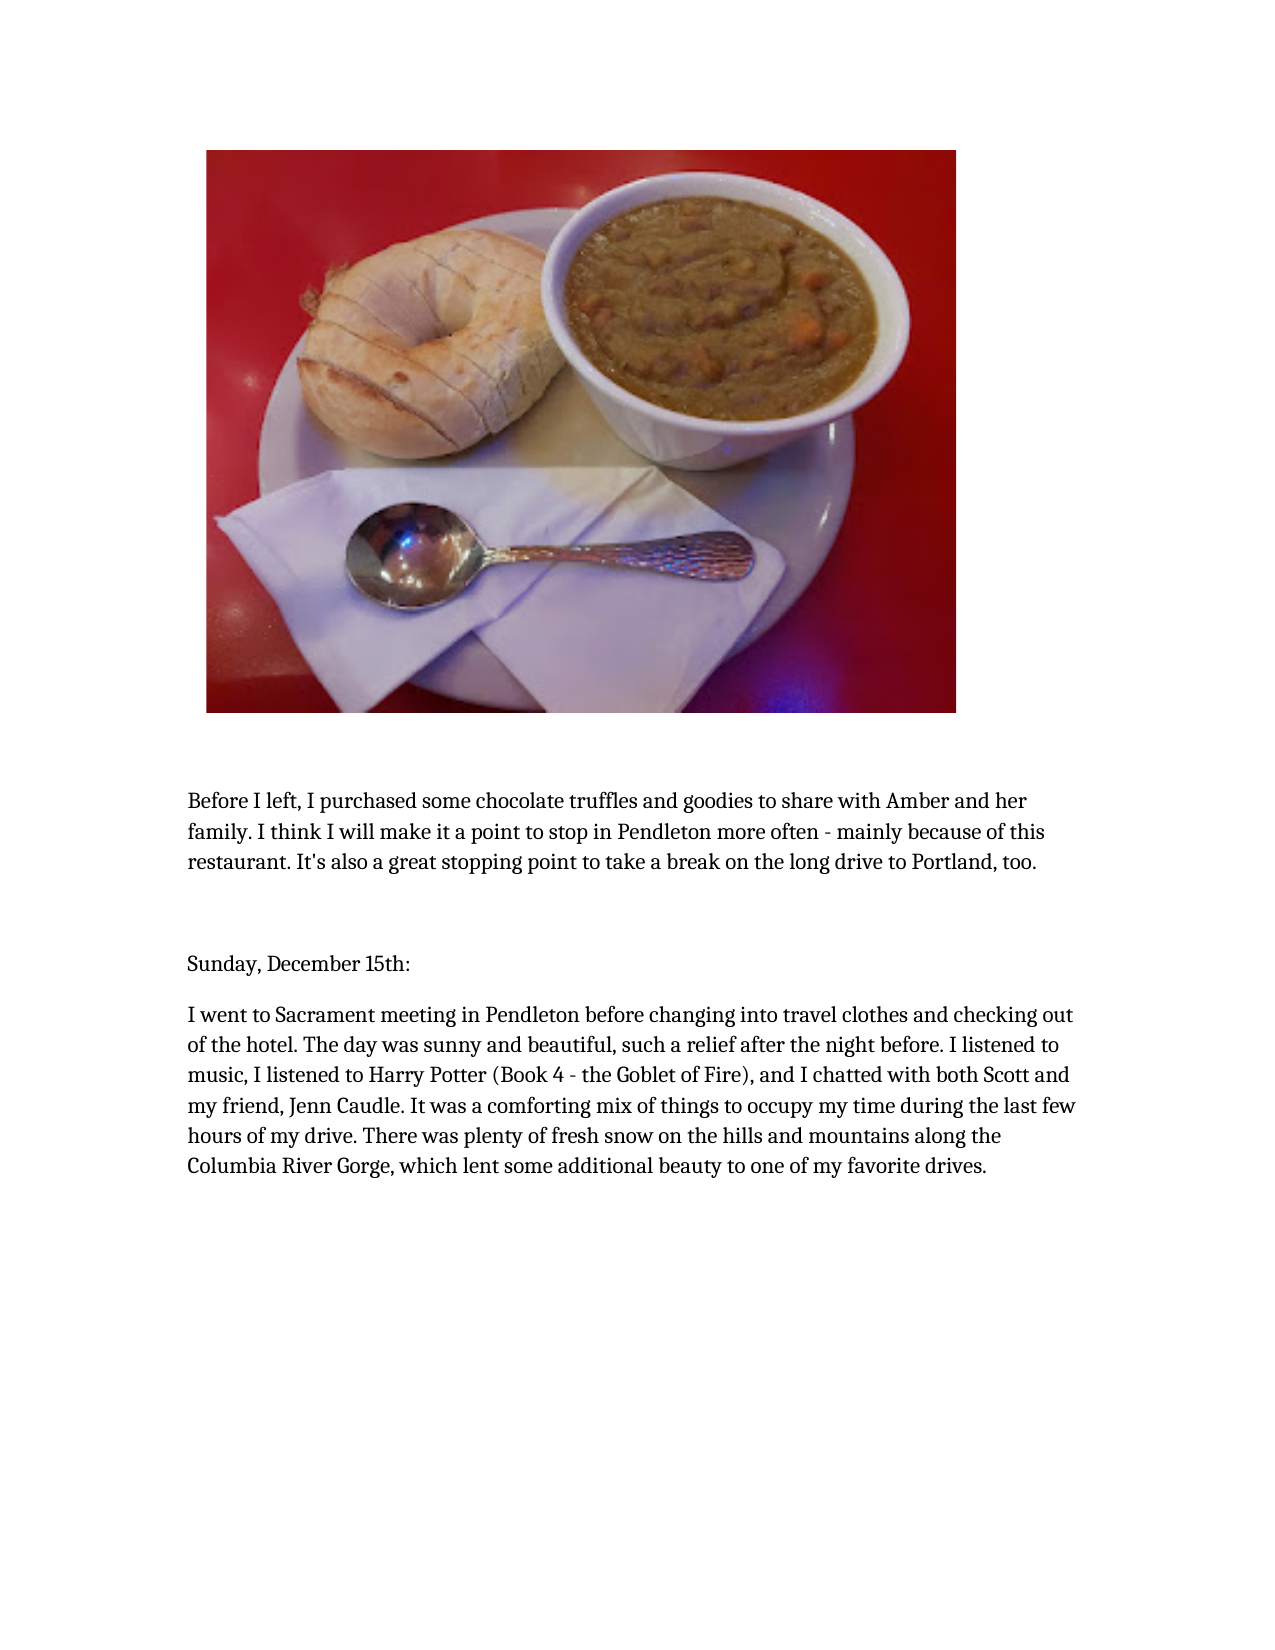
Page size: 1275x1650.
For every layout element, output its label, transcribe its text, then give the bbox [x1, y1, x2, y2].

text I went to Sacrament meeting in Pendleton before changing into travel clothes and checking out of the hotel. The day was sunny and beautiful, such a relief after the night before. I listened to music, I listened to Harry Potter (Book 4 - the Goblet of Fire), and I chatted with both Scott and my friend, Jenn Caudle. It was a comforting mix of things to occupy my time during the last few hours of my drive. There was plenty of fresh snow on the hills and mountains along the Columbia River Gorge, which lent some additional beauty to one of my favorite drives. [187, 1002, 1087, 1179]
text Before I left, I purchased some chocolate truffles and goodies to share with Amber and her family. I think I will make it a point to stop in Pendleton more often - mainly because of this restaurant. It's also a great stopping point to take a break on the long drive to Portland, too. [187, 788, 1087, 875]
text Sunday, December 15th: [187, 951, 1087, 977]
picture [206, 150, 957, 713]
